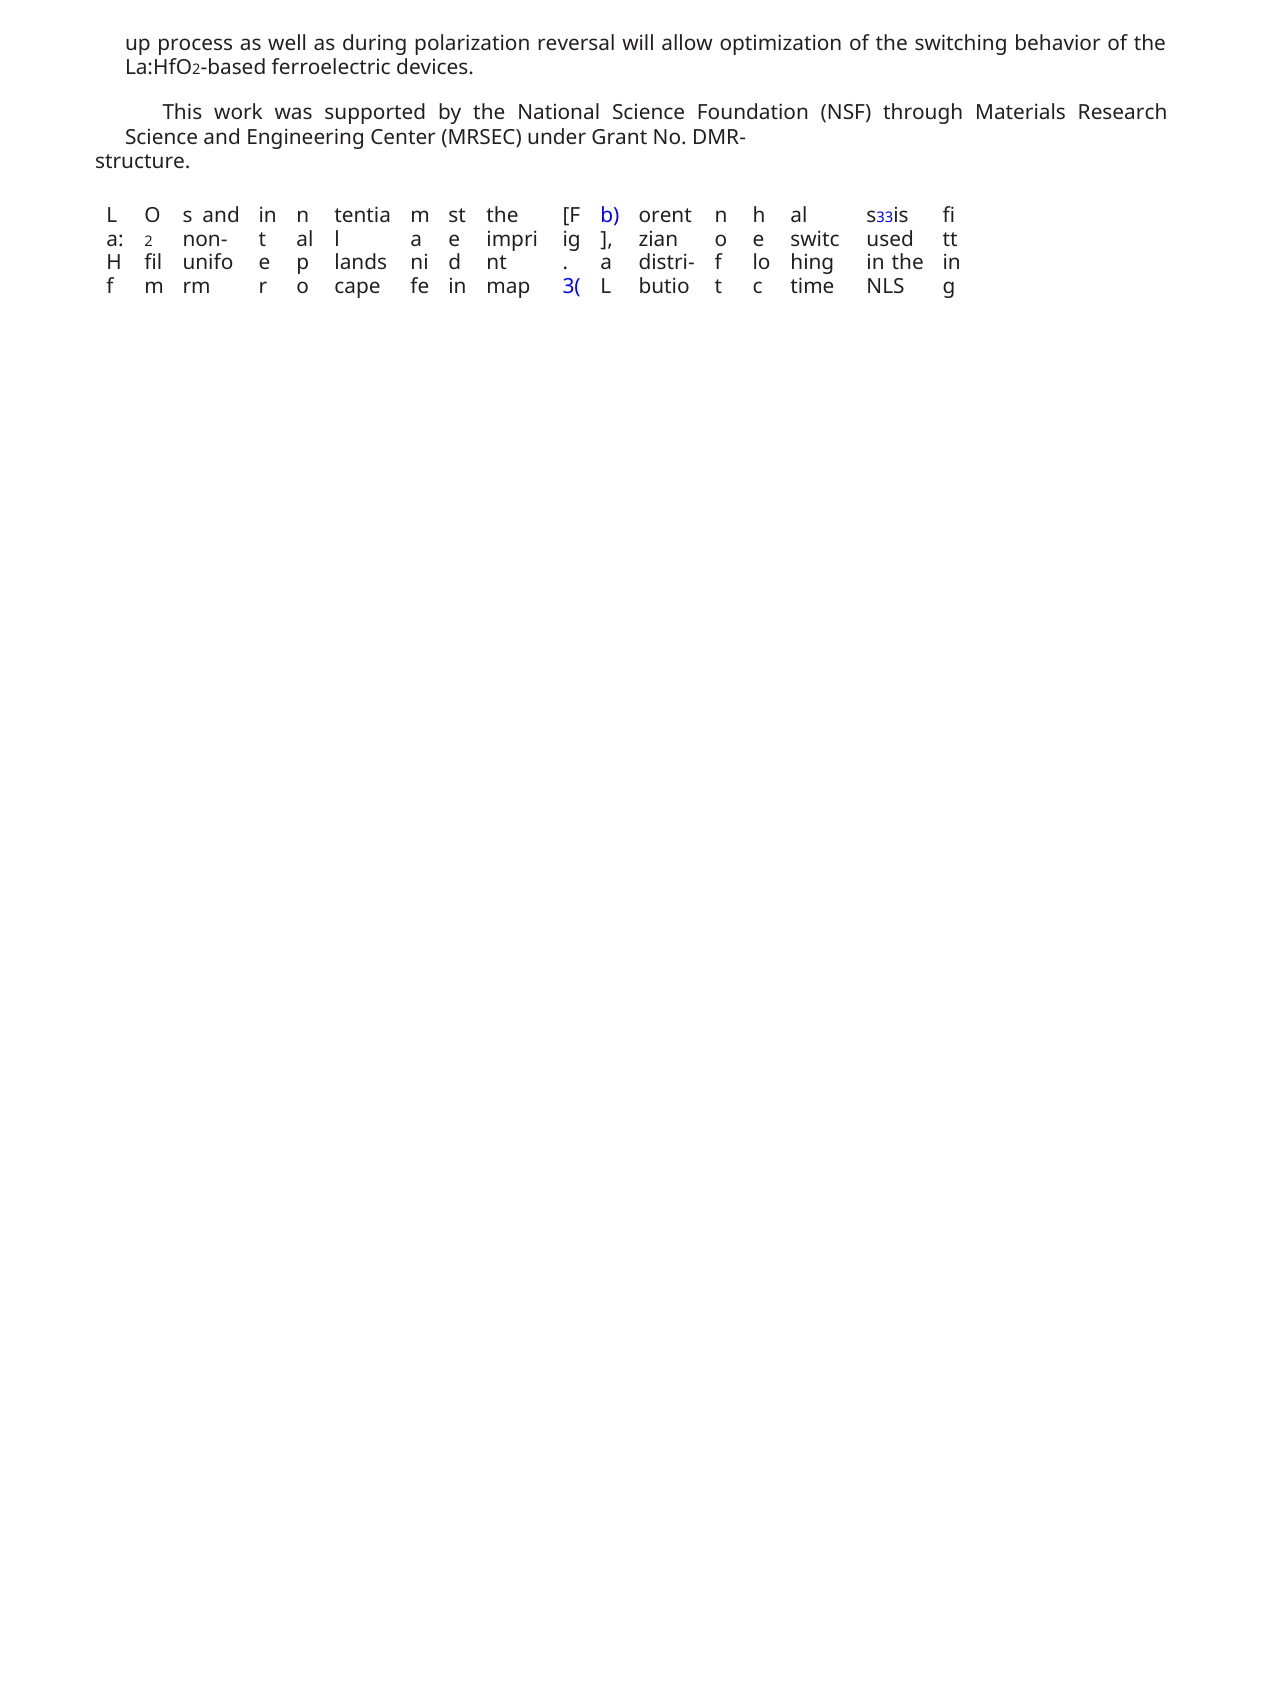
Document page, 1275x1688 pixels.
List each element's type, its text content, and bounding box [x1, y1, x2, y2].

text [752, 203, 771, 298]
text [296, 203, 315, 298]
text This work was supported by the National Science Foundation (NSF) through Materials Research Science and Engineering Center (MRSEC) under Grant No. DMR- [125, 100, 1169, 150]
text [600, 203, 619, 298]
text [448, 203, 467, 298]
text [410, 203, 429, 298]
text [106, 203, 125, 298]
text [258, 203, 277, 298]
text up process as well as during polarization reversal will allow optimization of the switching behavior of the La:HfO2-based ferroelectric devices. [125, 32, 1169, 79]
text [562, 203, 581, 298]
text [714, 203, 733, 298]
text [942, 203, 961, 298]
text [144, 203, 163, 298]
